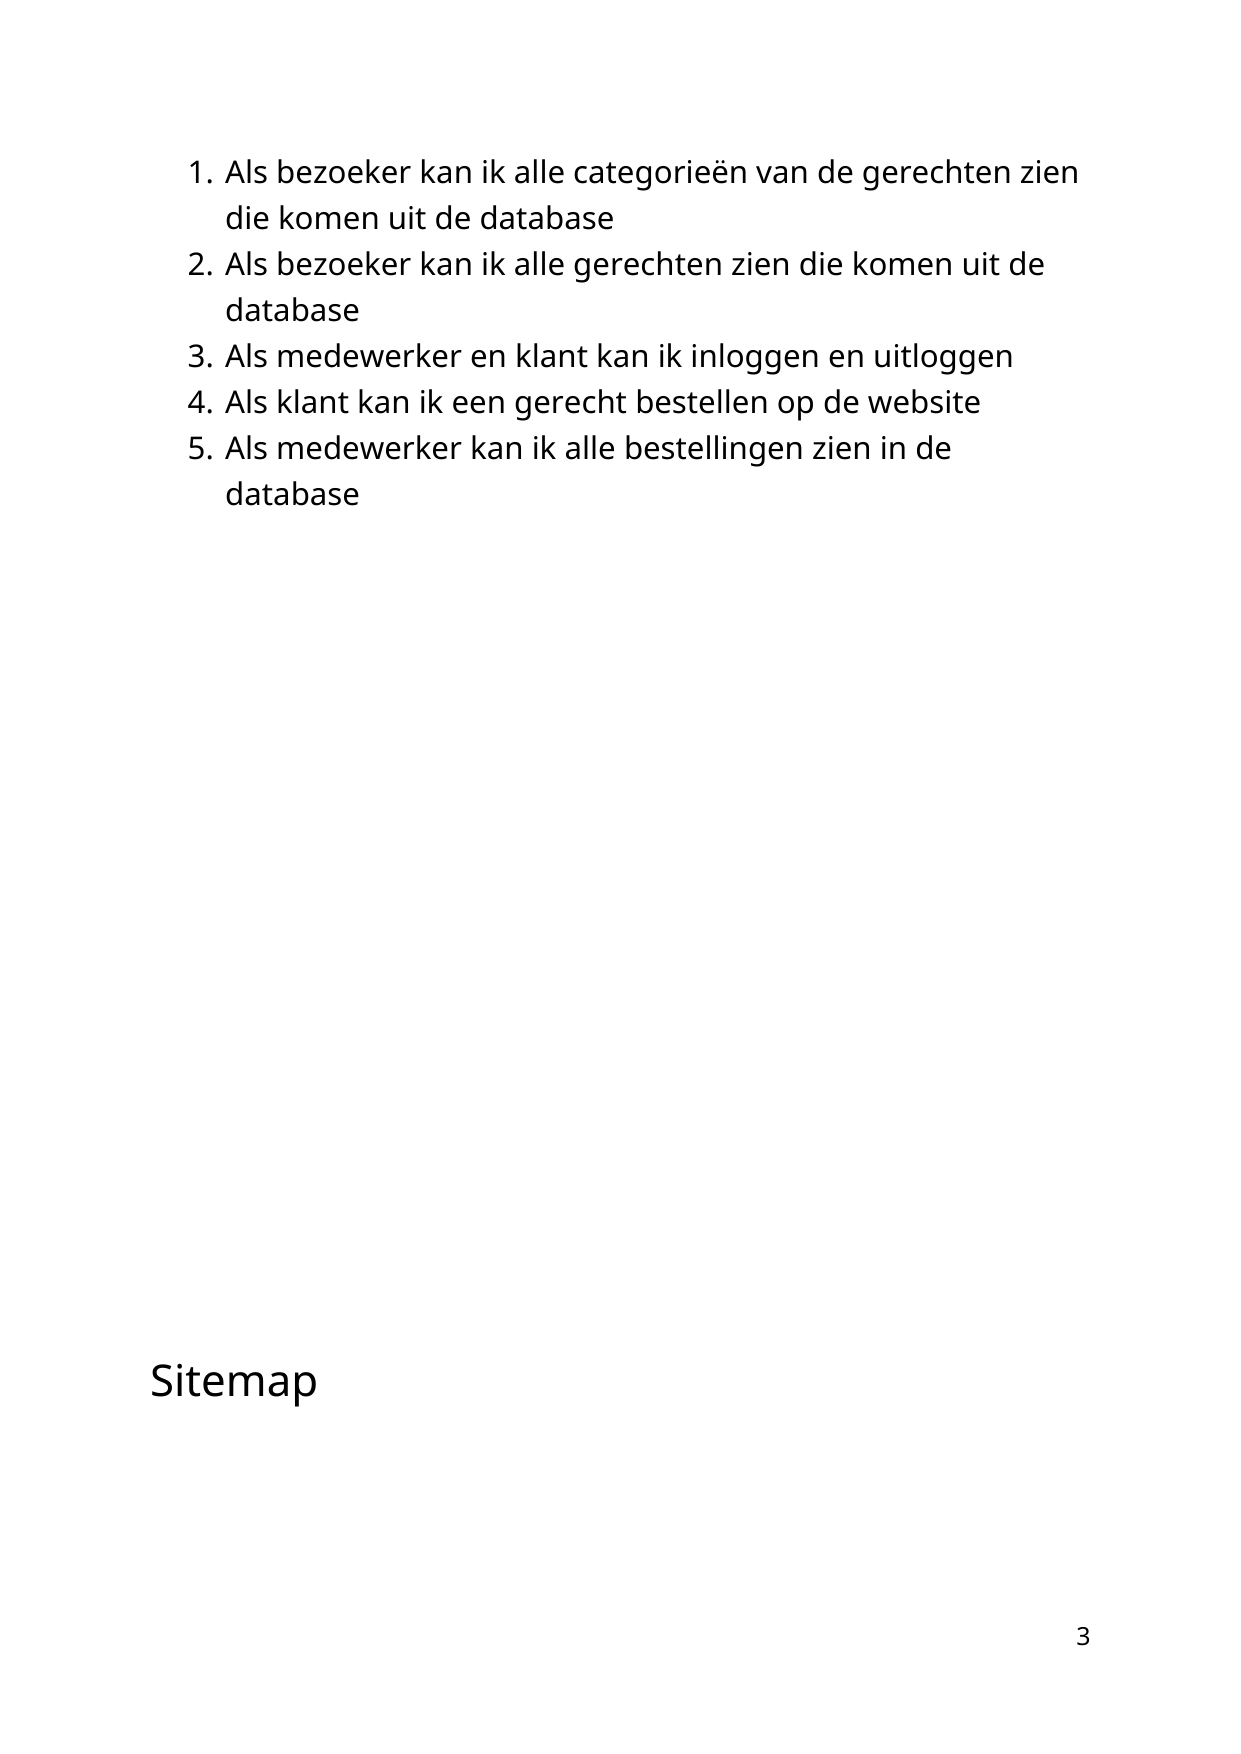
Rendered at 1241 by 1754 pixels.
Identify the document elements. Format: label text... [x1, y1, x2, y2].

list Als medewerker en klant kan ik inloggen en uitloggen [187, 334, 1090, 376]
list Als bezoeker kan ik alle categorieën van de gerechten zien die komen uit de database [187, 150, 1090, 238]
list Als medewerker kan ik alle bestellingen zien in de database [187, 426, 1090, 514]
list Als klant kan ik een gerecht bestellen op de website [187, 380, 1090, 422]
text Sitemap [150, 1350, 1090, 1410]
list Als bezoeker kan ik alle gerechten zien die komen uit de database [187, 242, 1090, 330]
